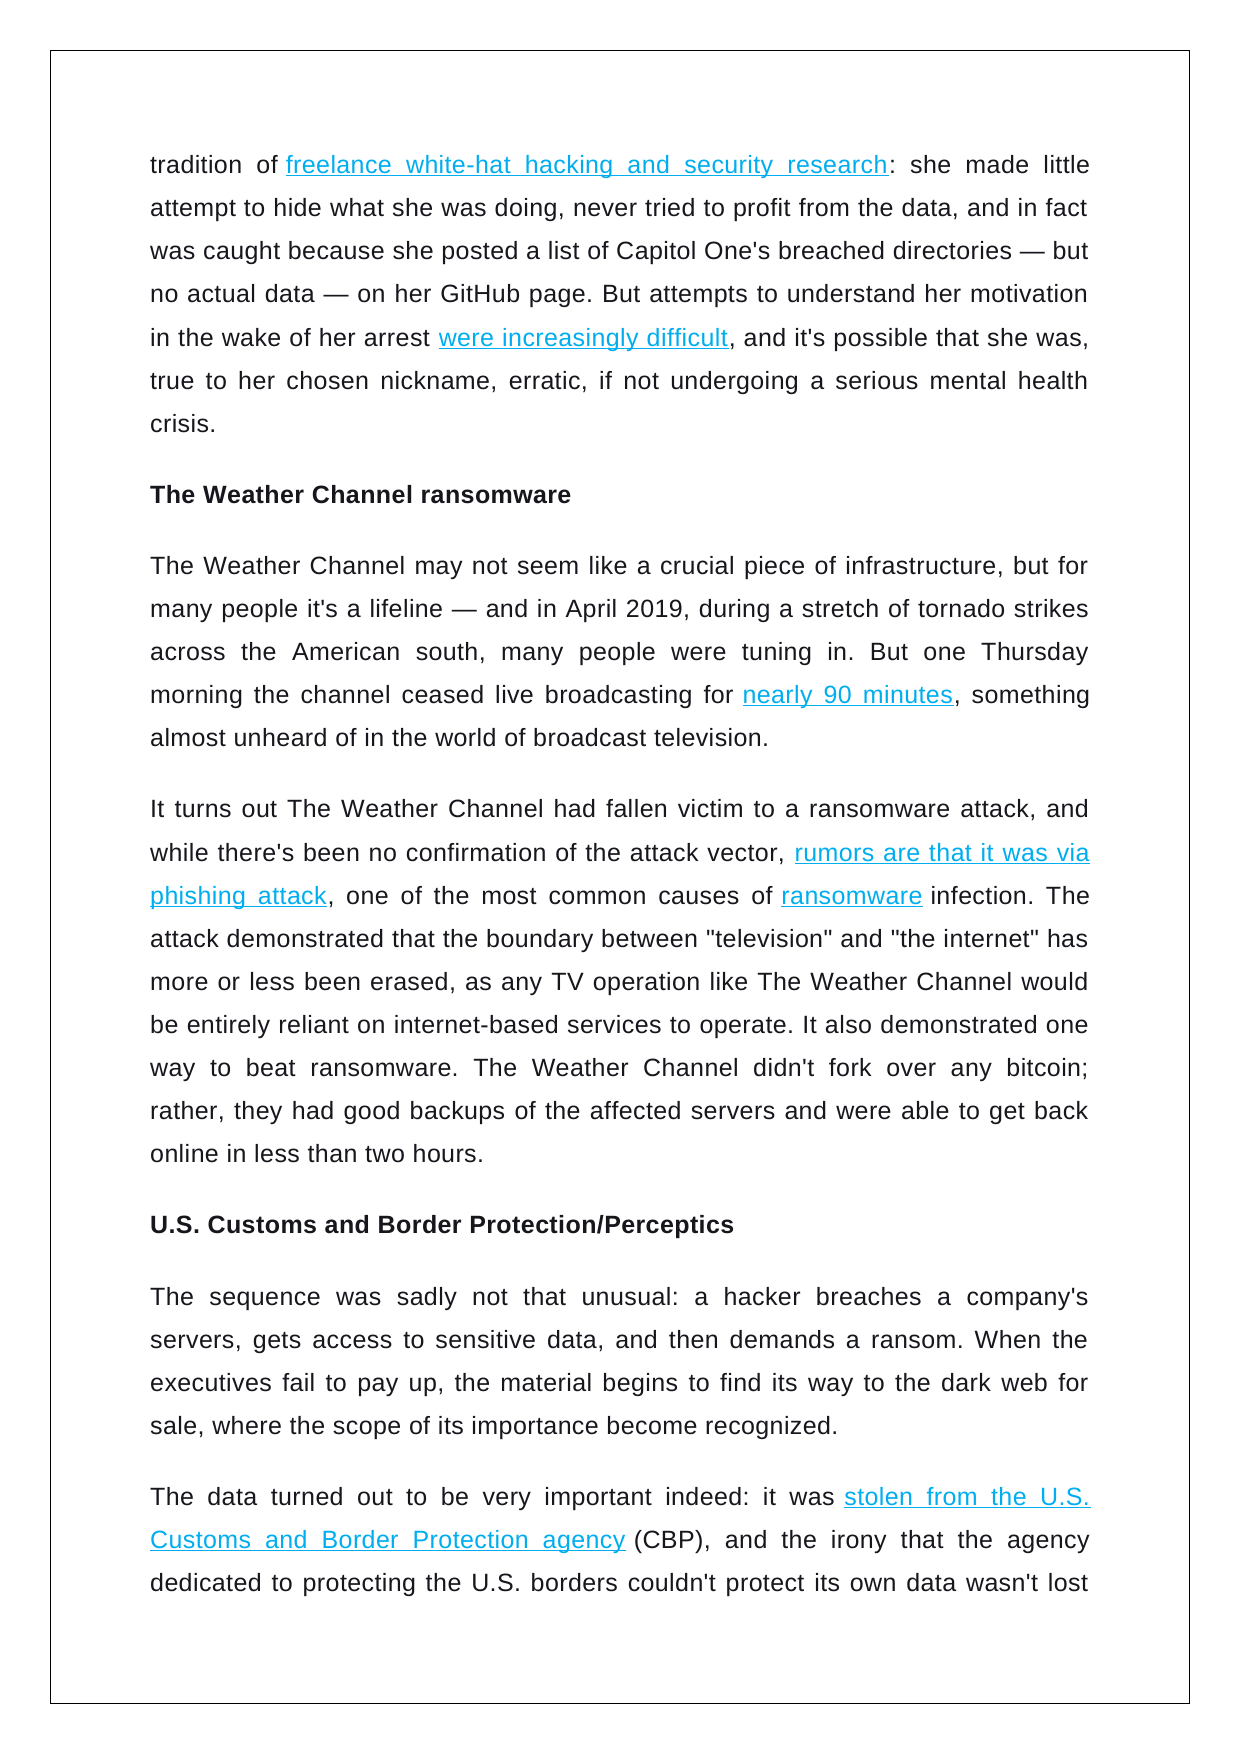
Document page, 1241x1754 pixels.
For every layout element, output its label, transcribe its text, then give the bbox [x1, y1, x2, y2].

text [150, 1482, 1090, 1597]
text The Weather Channel may not seem like a crucial piece of infrastructure, but for many people it's a lifeline — and in April 2019, during a stretch of tornado strikes across the American south, many people were tuning in. But one Thursday morning the channel ceased live broadcasting for nearly 90 minutes, something almost unheard of in the world of broadcast television. [150, 551, 1090, 752]
text The Weather Channel ransomware [150, 480, 1090, 508]
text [150, 150, 1090, 437]
text It turns out The Weather Channel had fallen victim to a ransomware attack, and while there's been no confirmation of the attack vector, rumors are that it was via phishing attack, one of the most common causes of ransomware infection. The attack demonstrated that the boundary between "television" and "the internet" has more or less been erased, as any TV operation like The Weather Channel would be entirely reliant on internet-based services to operate. It also demonstrated one way to beat ransomware. The Weather Channel didn't fork over any bitcoin; rather, they had good backups of the affected servers and were able to get back online in less than two hours. [150, 794, 1090, 1168]
text U.S. Customs and Border Protection/Perceptics [150, 1210, 1090, 1239]
text The sequence was sadly not that unusual: a hacker breaches a company's servers, gets access to sensitive data, and then demands a ransom. When the executives fail to pay up, the material begins to find its way to the dark web for sale, where the scope of its importance become recognized. [150, 1281, 1090, 1439]
